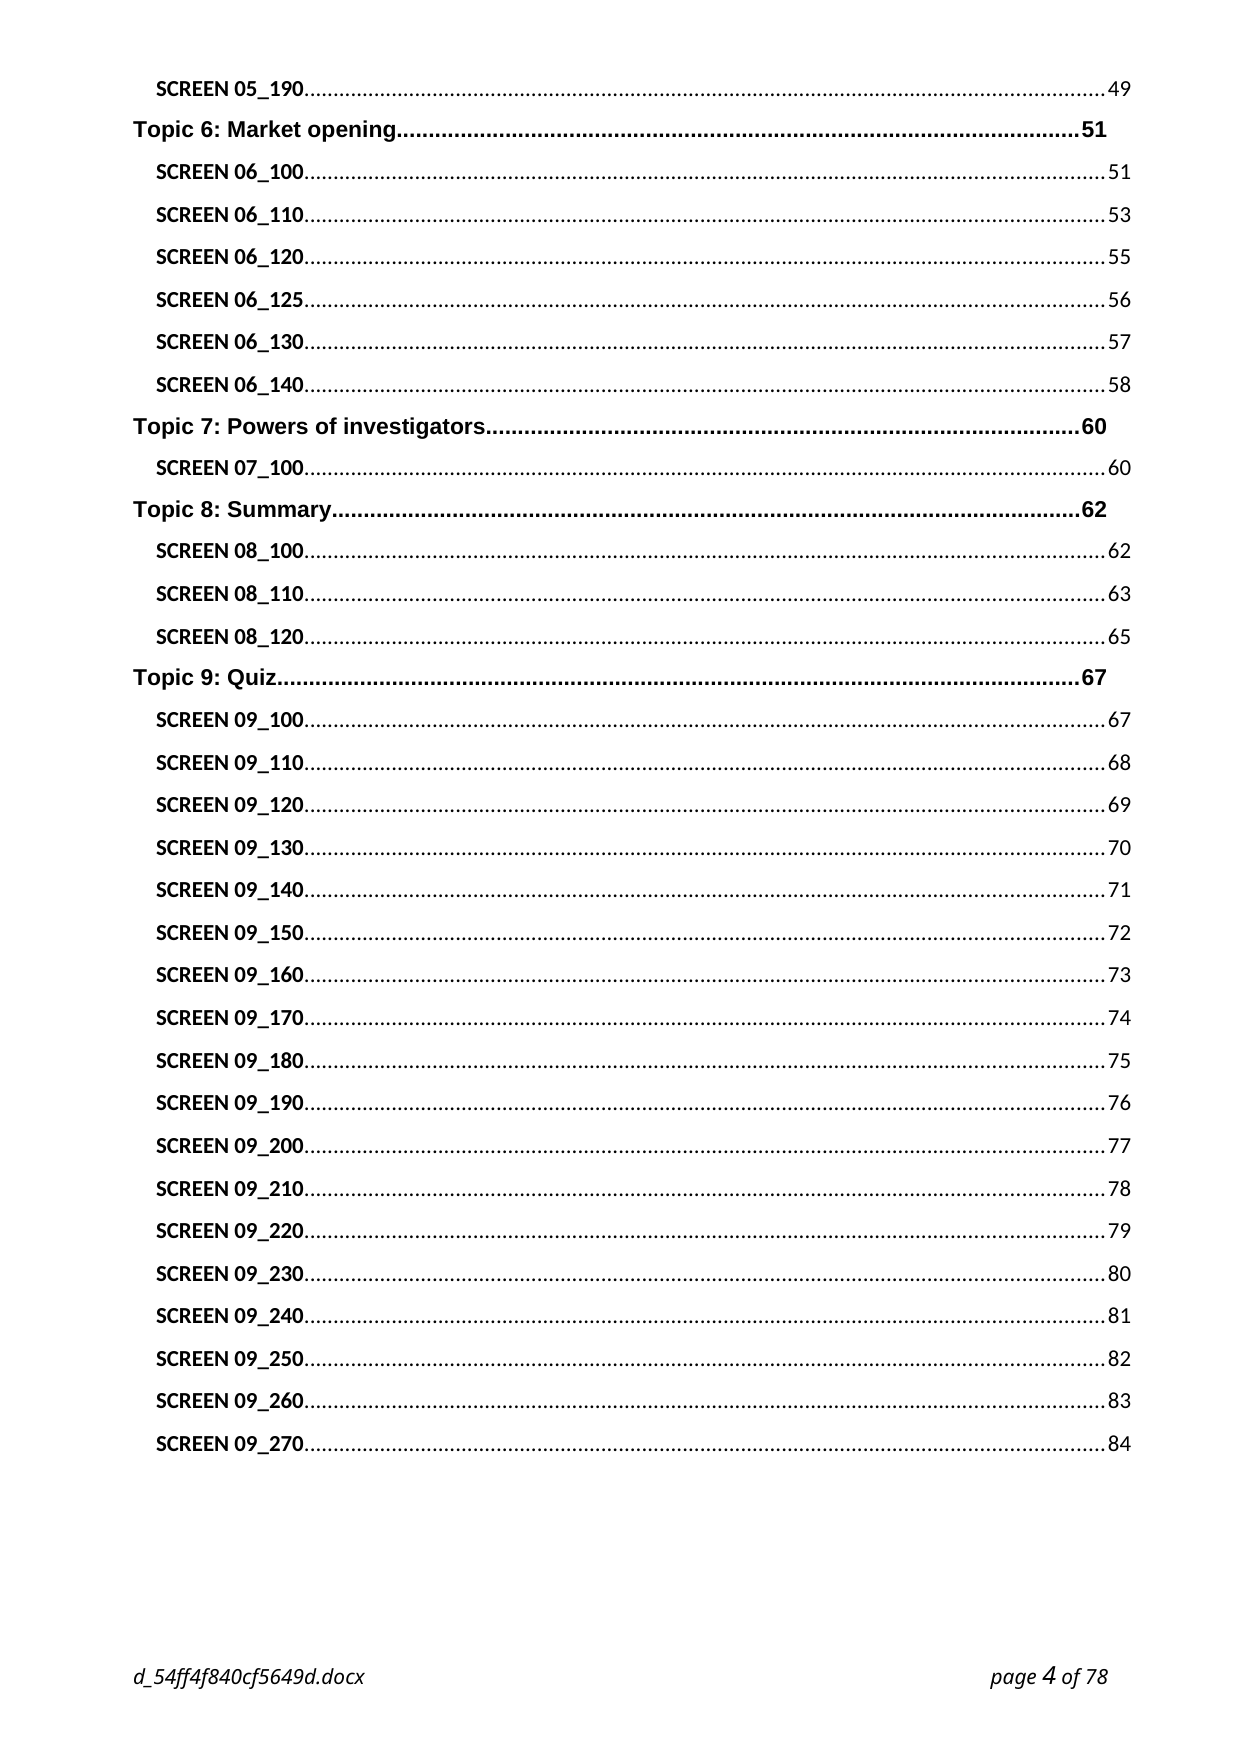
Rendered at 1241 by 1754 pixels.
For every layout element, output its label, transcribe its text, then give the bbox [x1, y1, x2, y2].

text SCREEN 09_230 80 [156, 1259, 1132, 1287]
text SCREEN 09_190 76 [156, 1088, 1132, 1116]
text SCREEN 09_240 81 [156, 1301, 1132, 1329]
text SCREEN 09_210 78 [156, 1174, 1132, 1202]
text SCREEN 09_130 70 [156, 833, 1132, 861]
text SCREEN 09_260 83 [156, 1387, 1132, 1415]
text SCREEN 06_100 51 [156, 157, 1132, 185]
text SCREEN 06_130 57 [156, 327, 1132, 356]
text Topic 7: Powers of investigators 60 [133, 413, 1132, 439]
text SCREEN 06_110 53 [156, 200, 1132, 228]
text SCREEN 08_110 63 [156, 579, 1132, 607]
text SCREEN 07_100 60 [156, 453, 1132, 481]
text SCREEN 09_120 69 [156, 790, 1132, 818]
text SCREEN 09_220 79 [156, 1216, 1132, 1244]
text Topic 8: Summary 62 [133, 496, 1132, 522]
text SCREEN 08_100 62 [156, 537, 1132, 564]
text SCREEN 09_270 84 [156, 1429, 1132, 1457]
text Topic 9: Quiz 67 [133, 664, 1132, 691]
text SCREEN 09_160 73 [156, 961, 1132, 989]
text SCREEN 06_140 58 [156, 370, 1132, 398]
text SCREEN 06_120 55 [156, 242, 1132, 270]
text SCREEN 09_170 74 [156, 1003, 1132, 1031]
text SCREEN 09_200 77 [156, 1131, 1132, 1159]
text SCREEN 09_140 71 [156, 875, 1132, 903]
text SCREEN 09_150 72 [156, 918, 1132, 946]
text SCREEN 09_100 67 [156, 705, 1132, 733]
text SCREEN 09_180 75 [156, 1046, 1132, 1074]
text SCREEN 06_125 56 [156, 285, 1132, 313]
text SCREEN 09_250 82 [156, 1344, 1132, 1372]
text SCREEN 05_190 49 [156, 74, 1132, 102]
text SCREEN 09_110 68 [156, 748, 1132, 776]
text SCREEN 08_120 65 [156, 622, 1132, 650]
text Topic 6: Market opening 51 [133, 116, 1132, 143]
